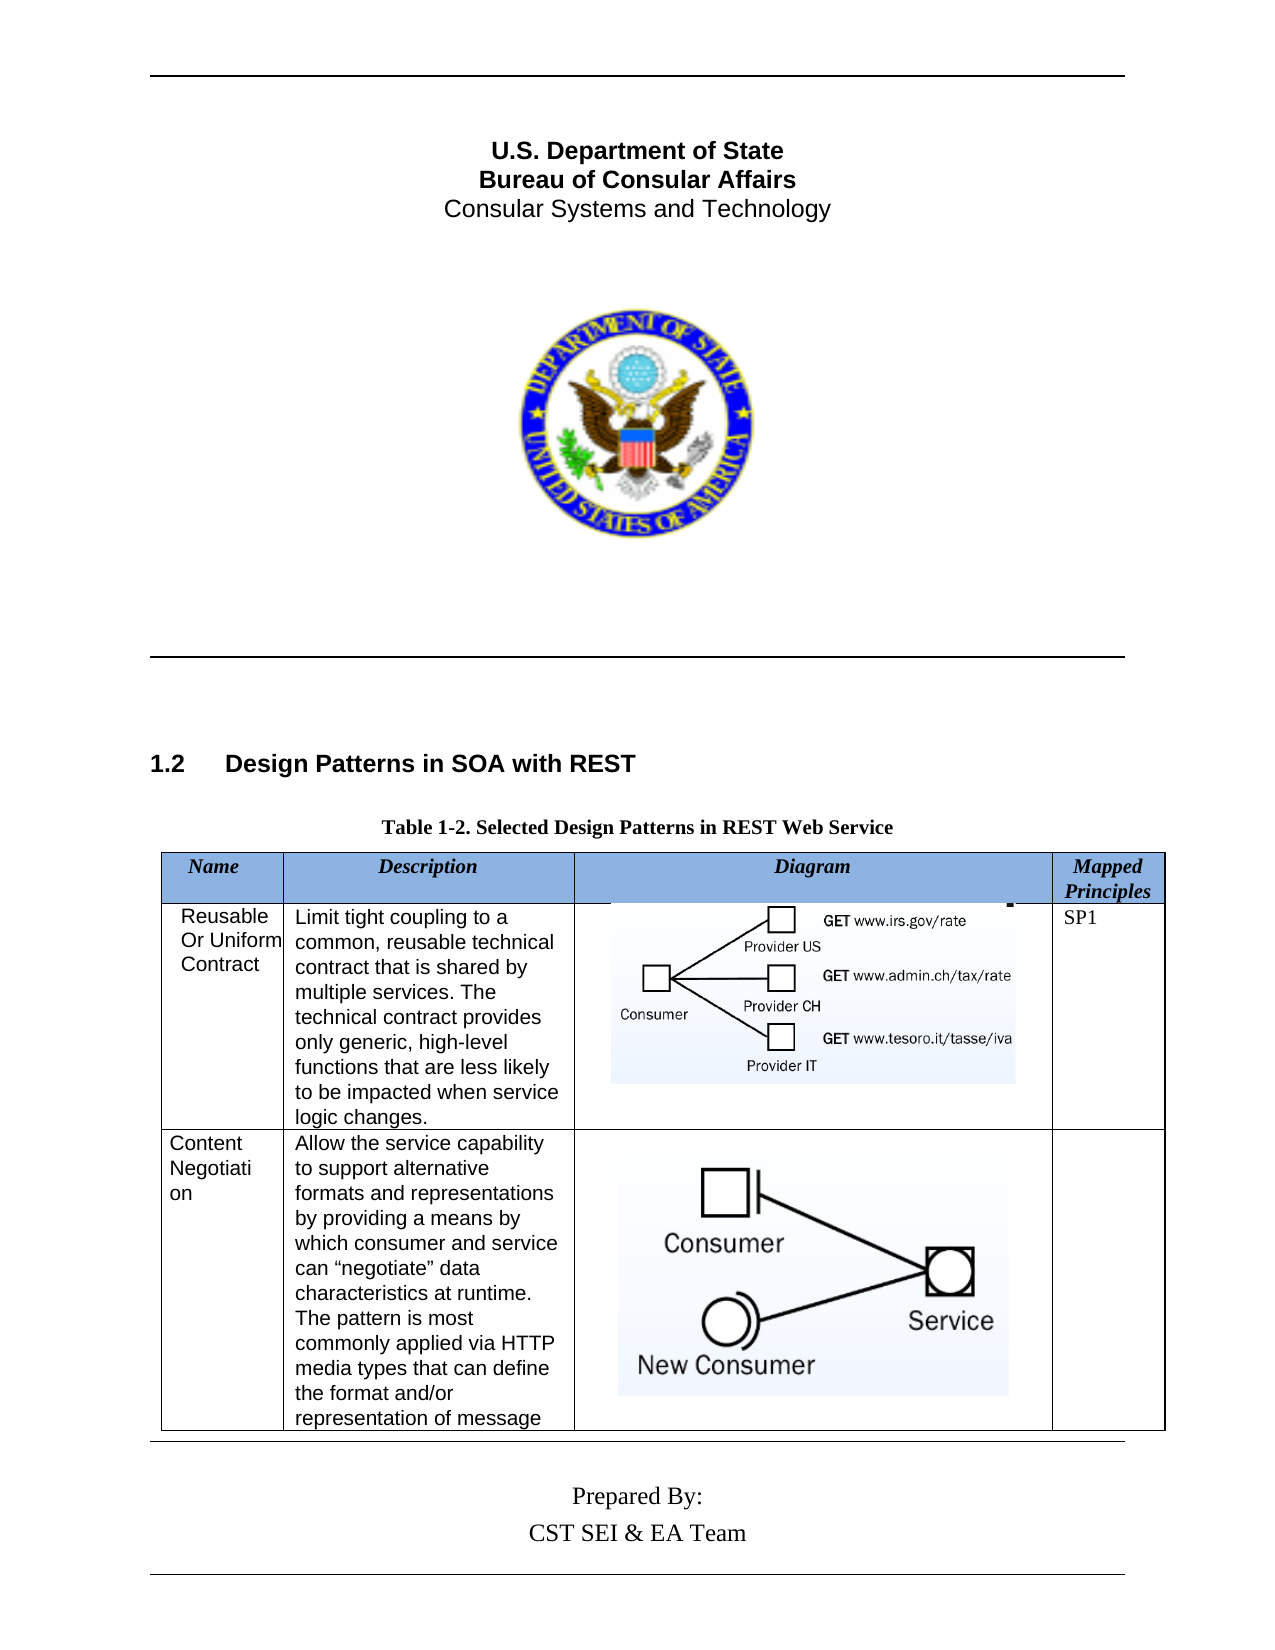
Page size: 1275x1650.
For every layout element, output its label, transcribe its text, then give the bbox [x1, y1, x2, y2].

subtitle Design Patterns in SOA with REST [150, 749, 1125, 778]
picture [618, 1154, 1009, 1396]
table_cell SP1 [1053, 904, 1164, 1129]
table_cell [575, 904, 1052, 1129]
table_cell [1053, 1130, 1164, 1430]
table_cell Content Negotiation [162, 1130, 283, 1430]
table_header Description [284, 853, 574, 903]
table_header Mapped Principles [1053, 853, 1164, 903]
picture [611, 903, 1016, 1084]
table_header Name [162, 853, 283, 903]
table_cell Limit tight coupling to a common, reusable technical contract that is shared by multiple services. The technical contract provides only generic, high-level functions that are less likely to be impacted when service logic changes. [284, 904, 574, 1129]
table_header Diagram [575, 853, 1052, 903]
table_cell [575, 1130, 1052, 1430]
table_cell [162, 904, 283, 1129]
table_cell Allow the service capability to support alternative formats and representations by providing a means by which consumer and service can “negotiate” data characteristics at runtime. The pattern is most commonly applied via HTTP media types that can define the format and/or representation of message data. The media type of the data is decoupled from the data itself, allowing the service to support a range of media types. [284, 1130, 574, 1430]
text Table 1-2. Selected Design Patterns in REST Web Service- [150, 815, 1125, 839]
